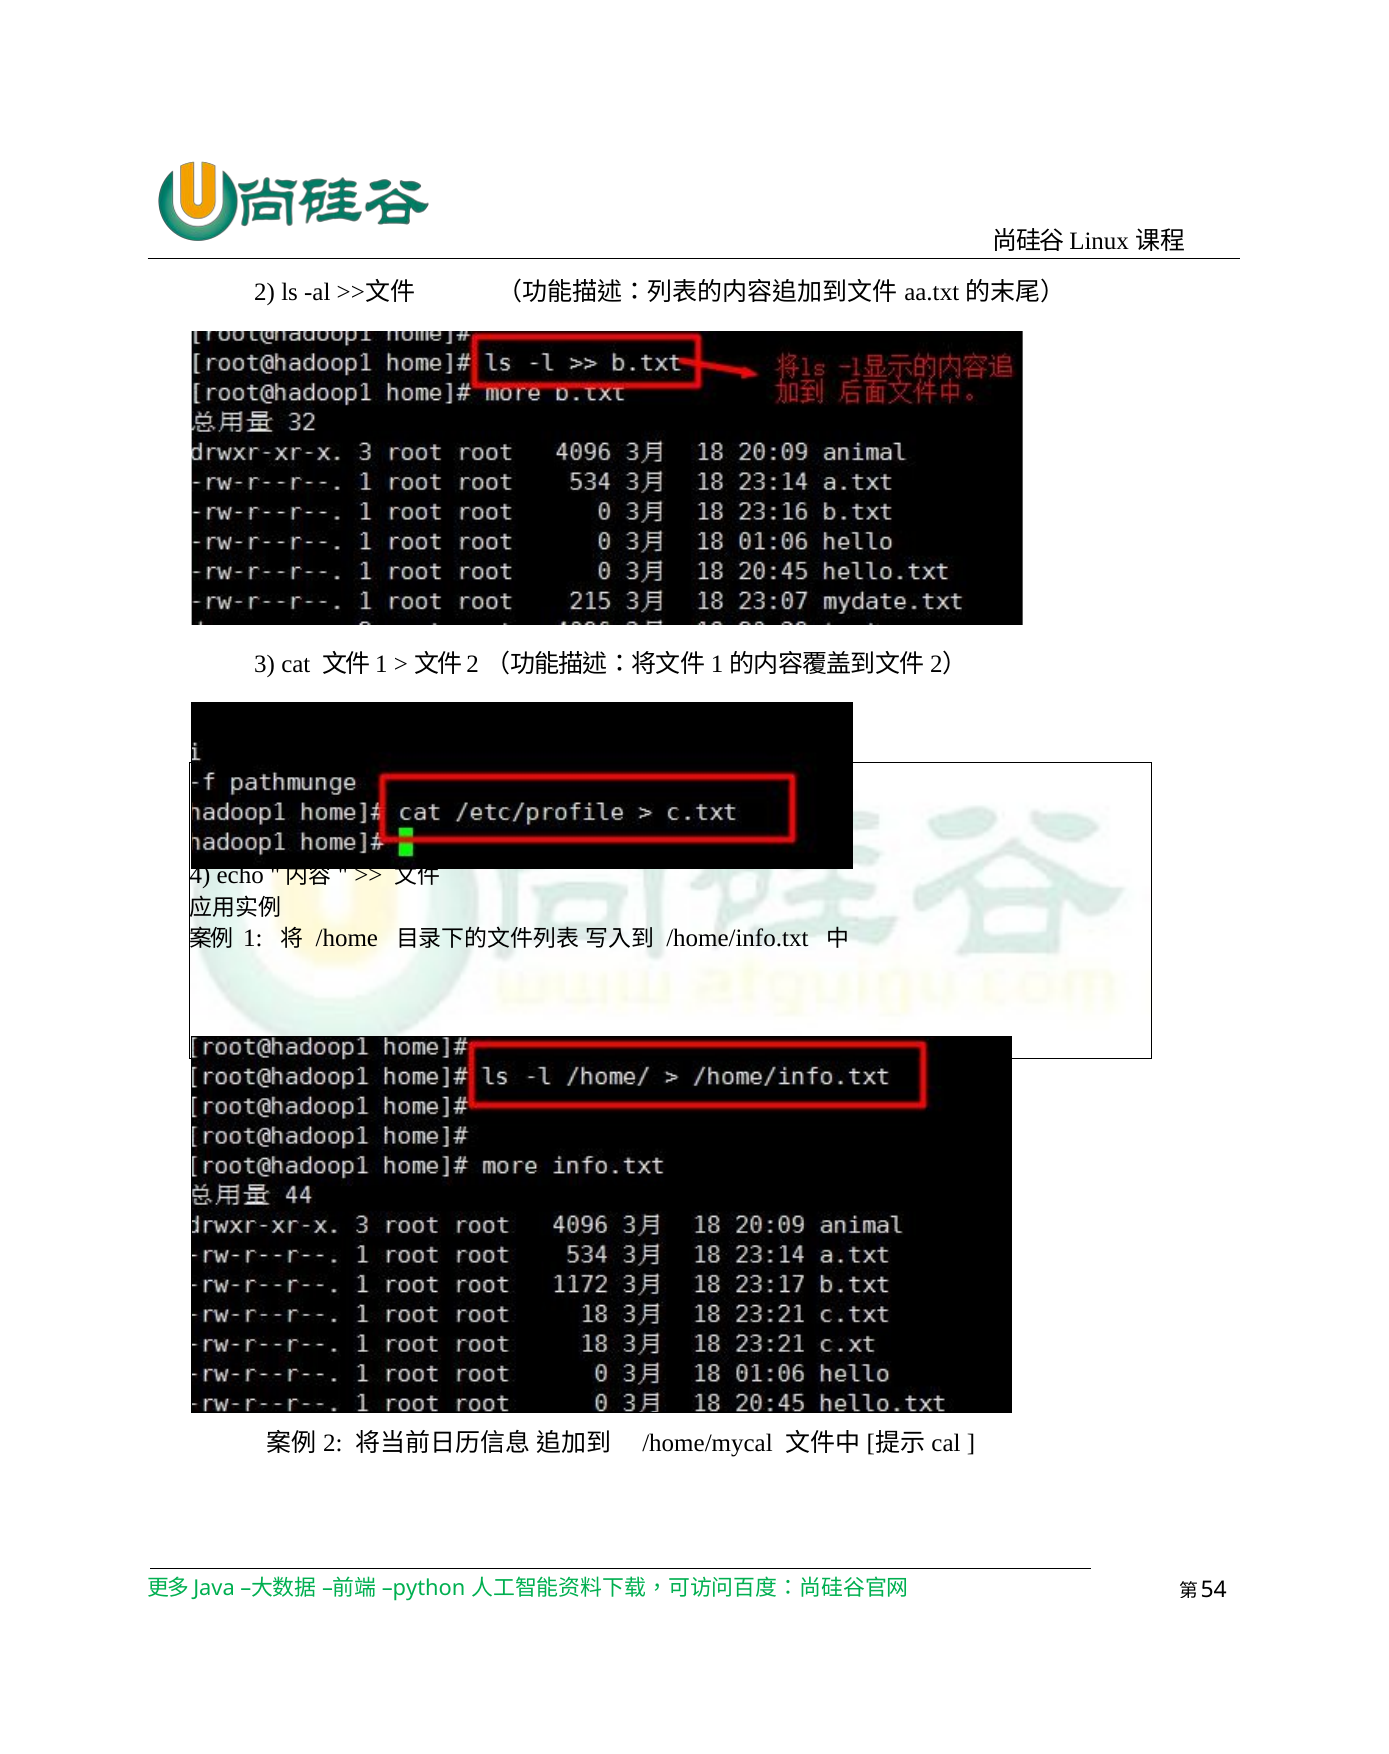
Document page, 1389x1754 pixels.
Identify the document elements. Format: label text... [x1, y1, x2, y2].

picture [190, 869, 266, 1058]
picture [192, 1037, 266, 1412]
list ls -al >>文件 （功能描述：列表的内容追加到文件 aa.txt 的末尾） [254, 273, 1338, 307]
picture [190, 763, 197, 878]
picture [191, 331, 1023, 625]
picture [147, 153, 436, 249]
text 案例 2: 将当前日历信息 追加到 /home/mycal 文件中 [提示 cal ] [266, 712, 1338, 1459]
picture [192, 704, 852, 868]
